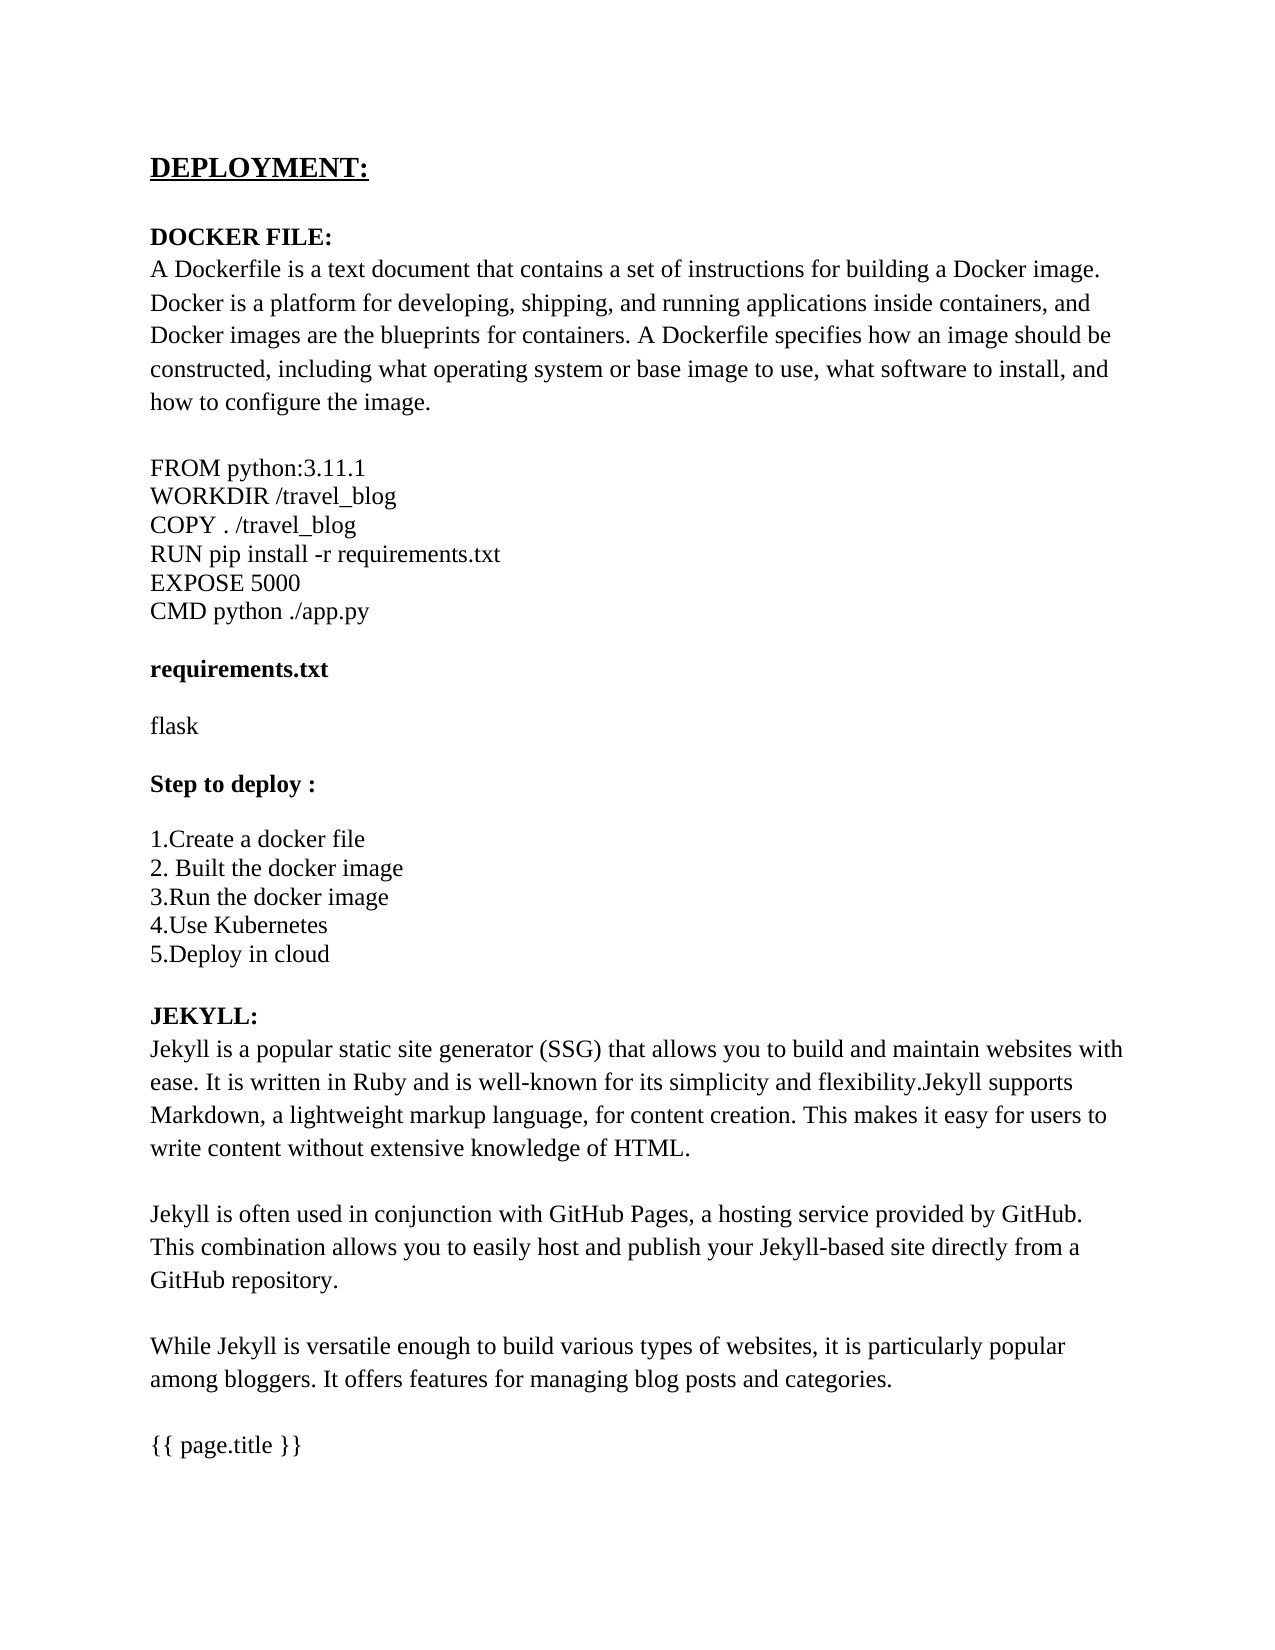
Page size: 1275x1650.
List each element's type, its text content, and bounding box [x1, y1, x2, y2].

text EXPOSE 5000 [150, 568, 1125, 596]
text flask [150, 711, 1125, 740]
text DEPLOYMENT: [150, 150, 1125, 183]
text COPY . /travel_blog [150, 510, 1125, 539]
text CMD python ./app.py [150, 596, 1125, 625]
text {{ page.title }} [150, 1430, 1125, 1459]
text WORKDIR /travel_blog [150, 481, 1125, 510]
text RUN pip install -r requirements.txt [150, 539, 1125, 568]
text 3.Run the docker image [150, 882, 1125, 910]
text requirements.txt [150, 654, 1125, 683]
text 4.Use Kubernetes [150, 910, 1125, 939]
text 2. Built the docker image [150, 853, 1125, 882]
text FROM python:3.11.1 [150, 453, 1125, 481]
text JEKYLL: [150, 1001, 1125, 1029]
text Jekyll is a popular static site generator (SSG) that allows you to build and maintain websites with ease. It is written in Ruby and is well-known for its simplicity and flexibility.Jekyll supports Markdown, a lightweight markup language, for content creation. This makes it easy for users to write content without extensive knowledge of HTML. [150, 1034, 1125, 1162]
text Step to deploy : [150, 769, 1125, 798]
text A Dockerfile is a text document that contains a set of instructions for building a Docker image. Docker is a platform for developing, shipping, and running applications inside containers, and Docker images are the blueprints for containers. A Dockerfile specifies how an image should be constructed, including what operating system or base image to use, what software to install, and how to configure the image. [150, 254, 1125, 415]
text 1.Create a docker file [150, 824, 1125, 853]
text Jekyll is often used in conjunction with GitHub Pages, a hosting service provided by GitHub. This combination allows you to easily host and publish your Jekyll-based site directly from a GitHub repository. [150, 1199, 1125, 1294]
text While Jekyll is versatile enough to build various types of websites, it is particularly popular among bloggers. It offers features for managing blog posts and categories. [150, 1331, 1125, 1393]
text 5.Deploy in cloud [150, 939, 1125, 968]
text DOCKER FILE: [150, 222, 1125, 250]
